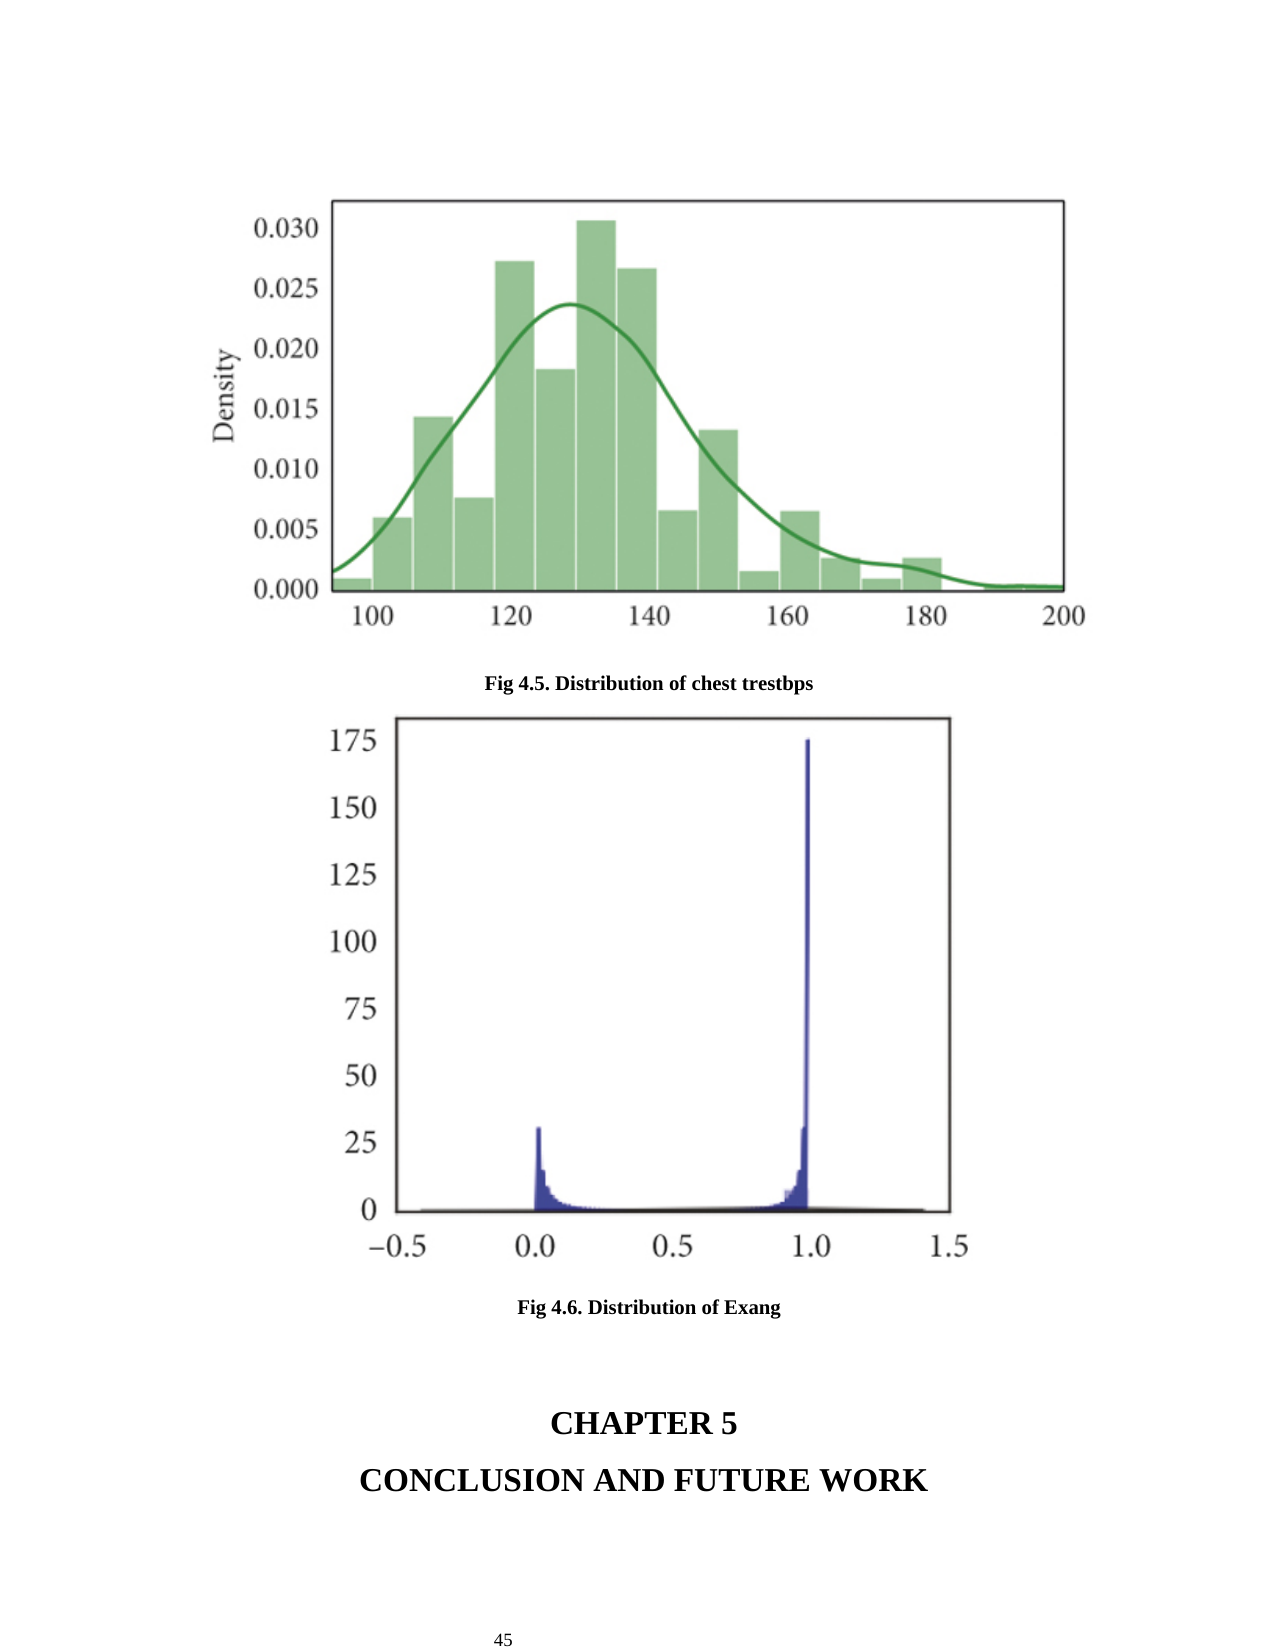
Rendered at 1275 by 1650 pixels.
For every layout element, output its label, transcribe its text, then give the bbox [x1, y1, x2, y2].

list Fig 4.5. Distribution of chest trestbps [148, 671, 1150, 695]
list CHAPTER 5 [137, 1403, 1150, 1441]
list CONCLUSION AND FUTURE WORK [137, 1460, 1150, 1499]
picture [306, 707, 992, 1282]
picture [180, 187, 1118, 659]
list Fig 4.6. Distribution of Exang [148, 1295, 1150, 1319]
